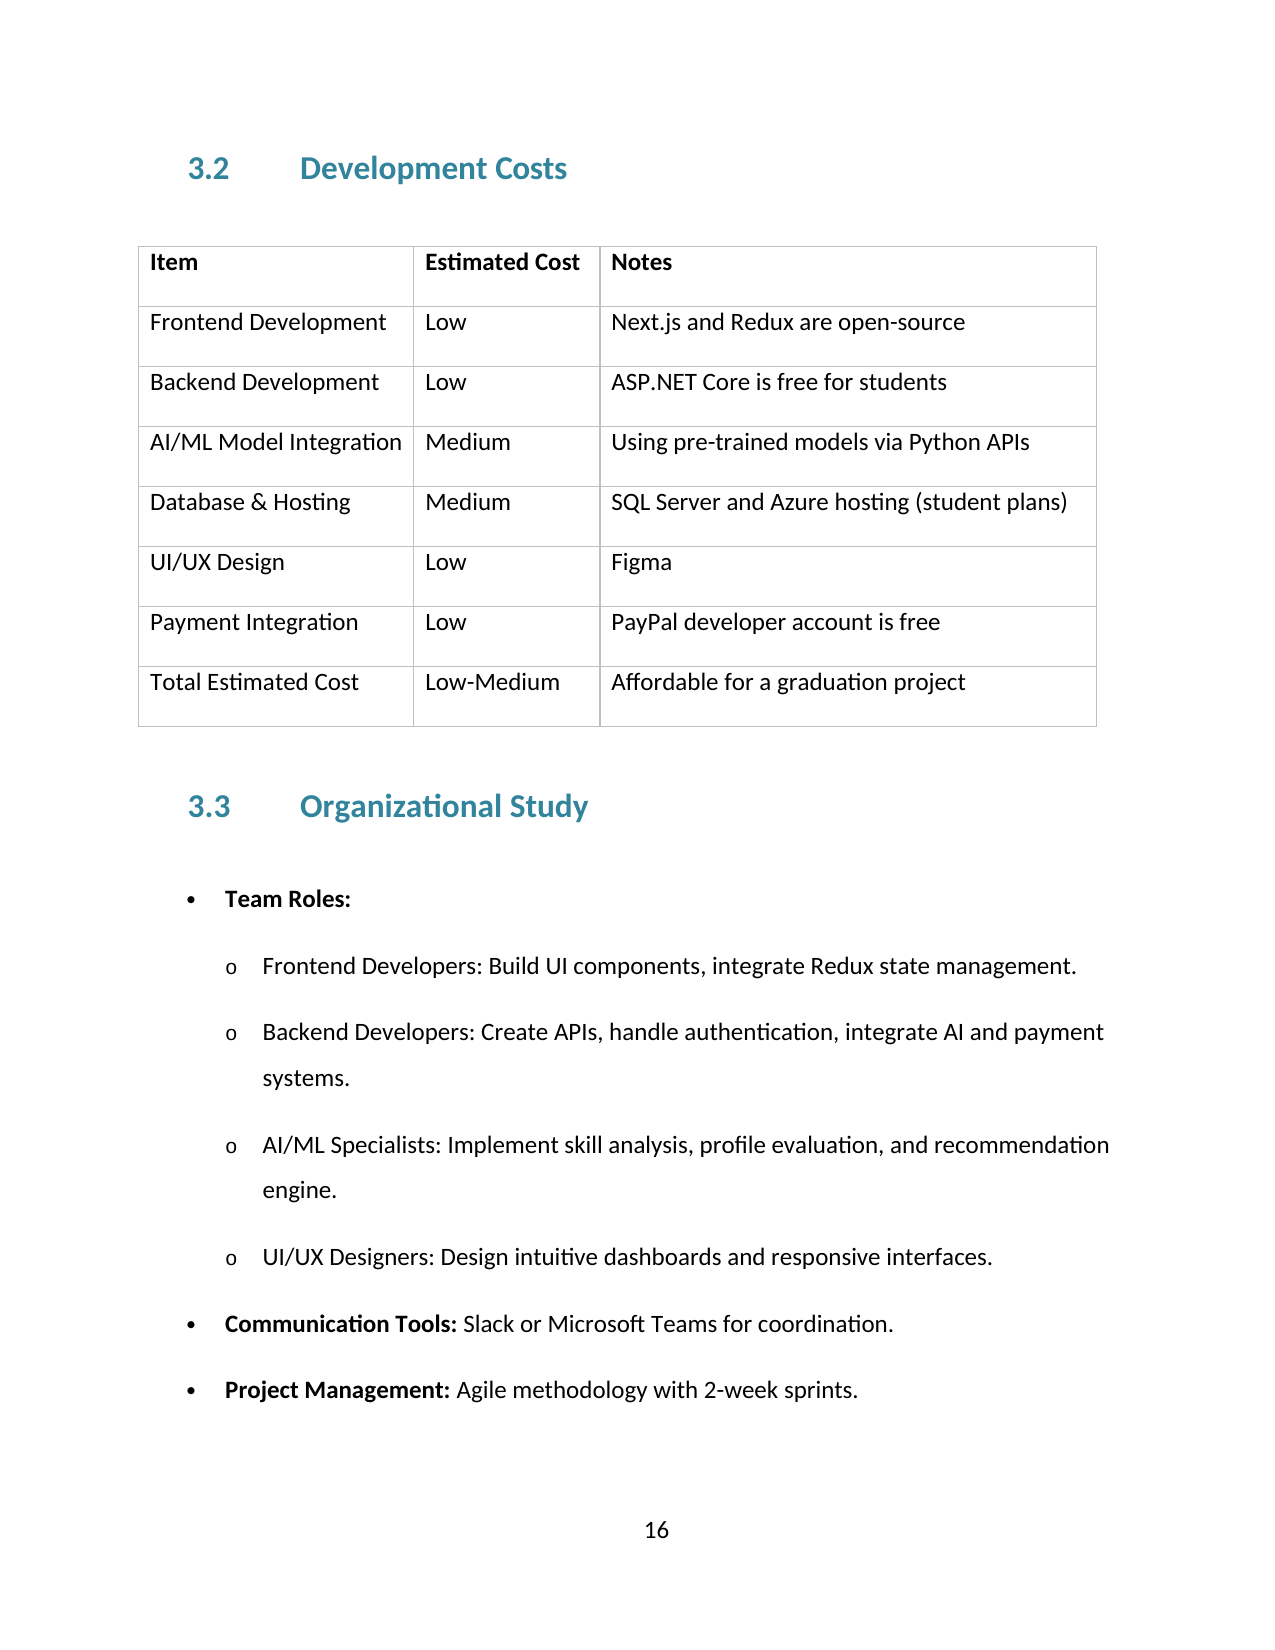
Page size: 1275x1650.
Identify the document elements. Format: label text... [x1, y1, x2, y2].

table_cell UI/UX Design [139, 547, 413, 606]
list UI/UX Designers: Design intuitive dashboards and responsive interfaces. [225, 1241, 1162, 1272]
table_cell Low [414, 607, 599, 666]
table_header Estimated Cost [414, 247, 599, 306]
table_cell Payment Integration [139, 607, 413, 666]
table_cell Low [414, 367, 599, 426]
table_cell Database & Hosting [139, 487, 413, 546]
table_cell AI/ML Model Integration [139, 427, 413, 486]
table_cell ASP.NET Core is free for students [601, 367, 1096, 426]
list Team Roles: [187, 883, 1162, 914]
table_cell Backend Development [139, 367, 413, 426]
table_header Notes [601, 247, 1096, 306]
table_cell Low [414, 307, 599, 366]
list Project Management: Agile methodology with 2-week sprints. [187, 1374, 1162, 1405]
list Frontend Developers: Build UI components, integrate Redux state management. [225, 950, 1162, 981]
table_cell Using pre-trained models via Python APIs [601, 427, 1096, 486]
table_cell Low-Medium [414, 667, 599, 726]
list Communication Tools: Slack or Microsoft Teams for coordination. [187, 1308, 1162, 1338]
table_cell Frontend Development [139, 307, 413, 366]
table_cell Total Estimated Cost [139, 667, 413, 726]
table_cell Low [414, 547, 599, 606]
table_cell SQL Server and Azure hosting (student plans) [601, 487, 1096, 546]
table_cell Affordable for a graduation project [601, 667, 1096, 726]
subtitle Development Costs [187, 147, 1162, 188]
table_cell Next.js and Redux are open-source [601, 307, 1096, 366]
table_cell Figma [601, 547, 1096, 606]
table_header Item [139, 247, 413, 306]
table_cell Medium [414, 427, 599, 486]
list Backend Developers: Create APIs, handle authentication, integrate AI and payment systems. [225, 1017, 1162, 1093]
table_cell Medium [414, 487, 599, 546]
table_cell PayPal developer account is free [601, 607, 1096, 666]
subtitle Organizational Study [187, 785, 1162, 826]
list AI/ML Specialists: Implement skill analysis, profile evaluation, and recommendation engine. [225, 1129, 1162, 1205]
